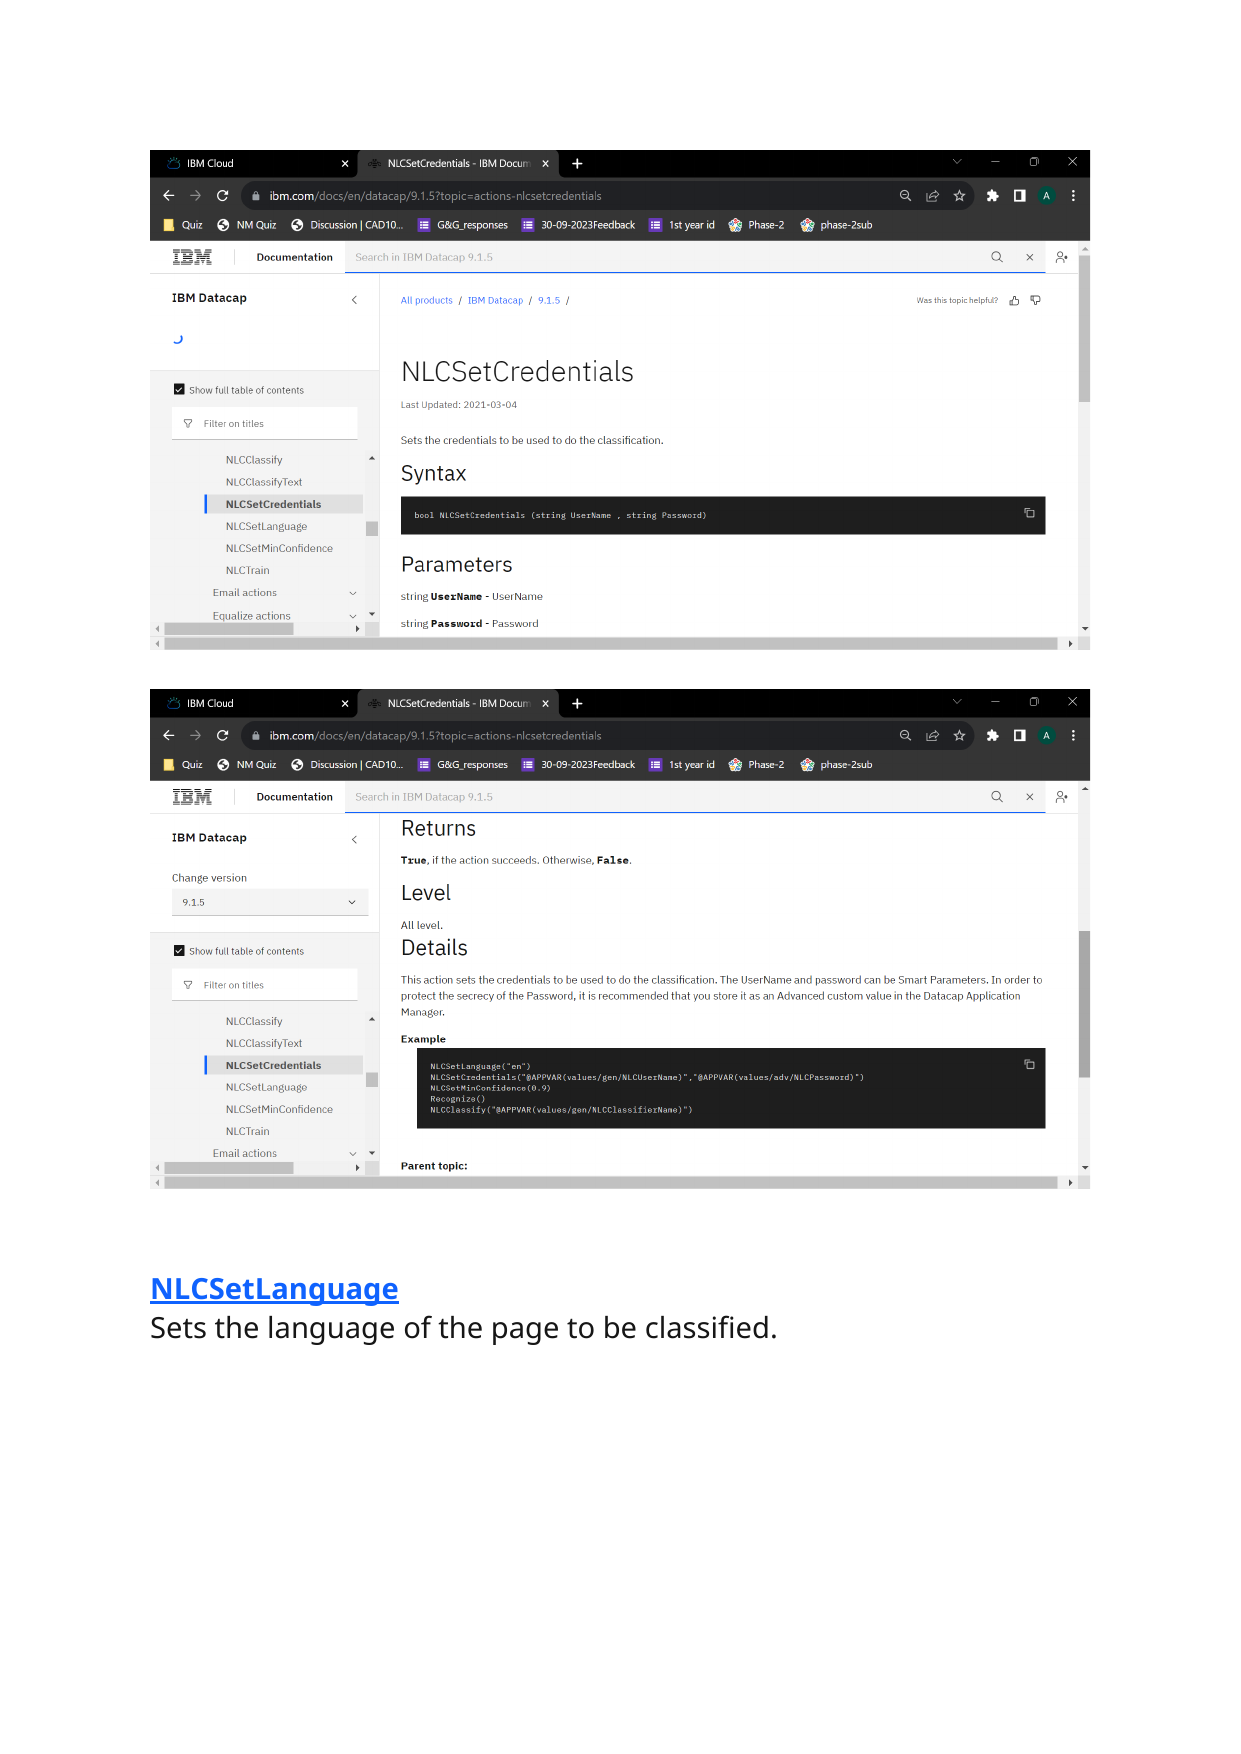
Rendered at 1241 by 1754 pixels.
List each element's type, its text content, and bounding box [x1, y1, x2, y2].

picture [150, 689, 1091, 1189]
picture [150, 150, 1091, 650]
text NLCSetLanguage Sets the language of the page to be classified. [150, 1268, 1090, 1347]
